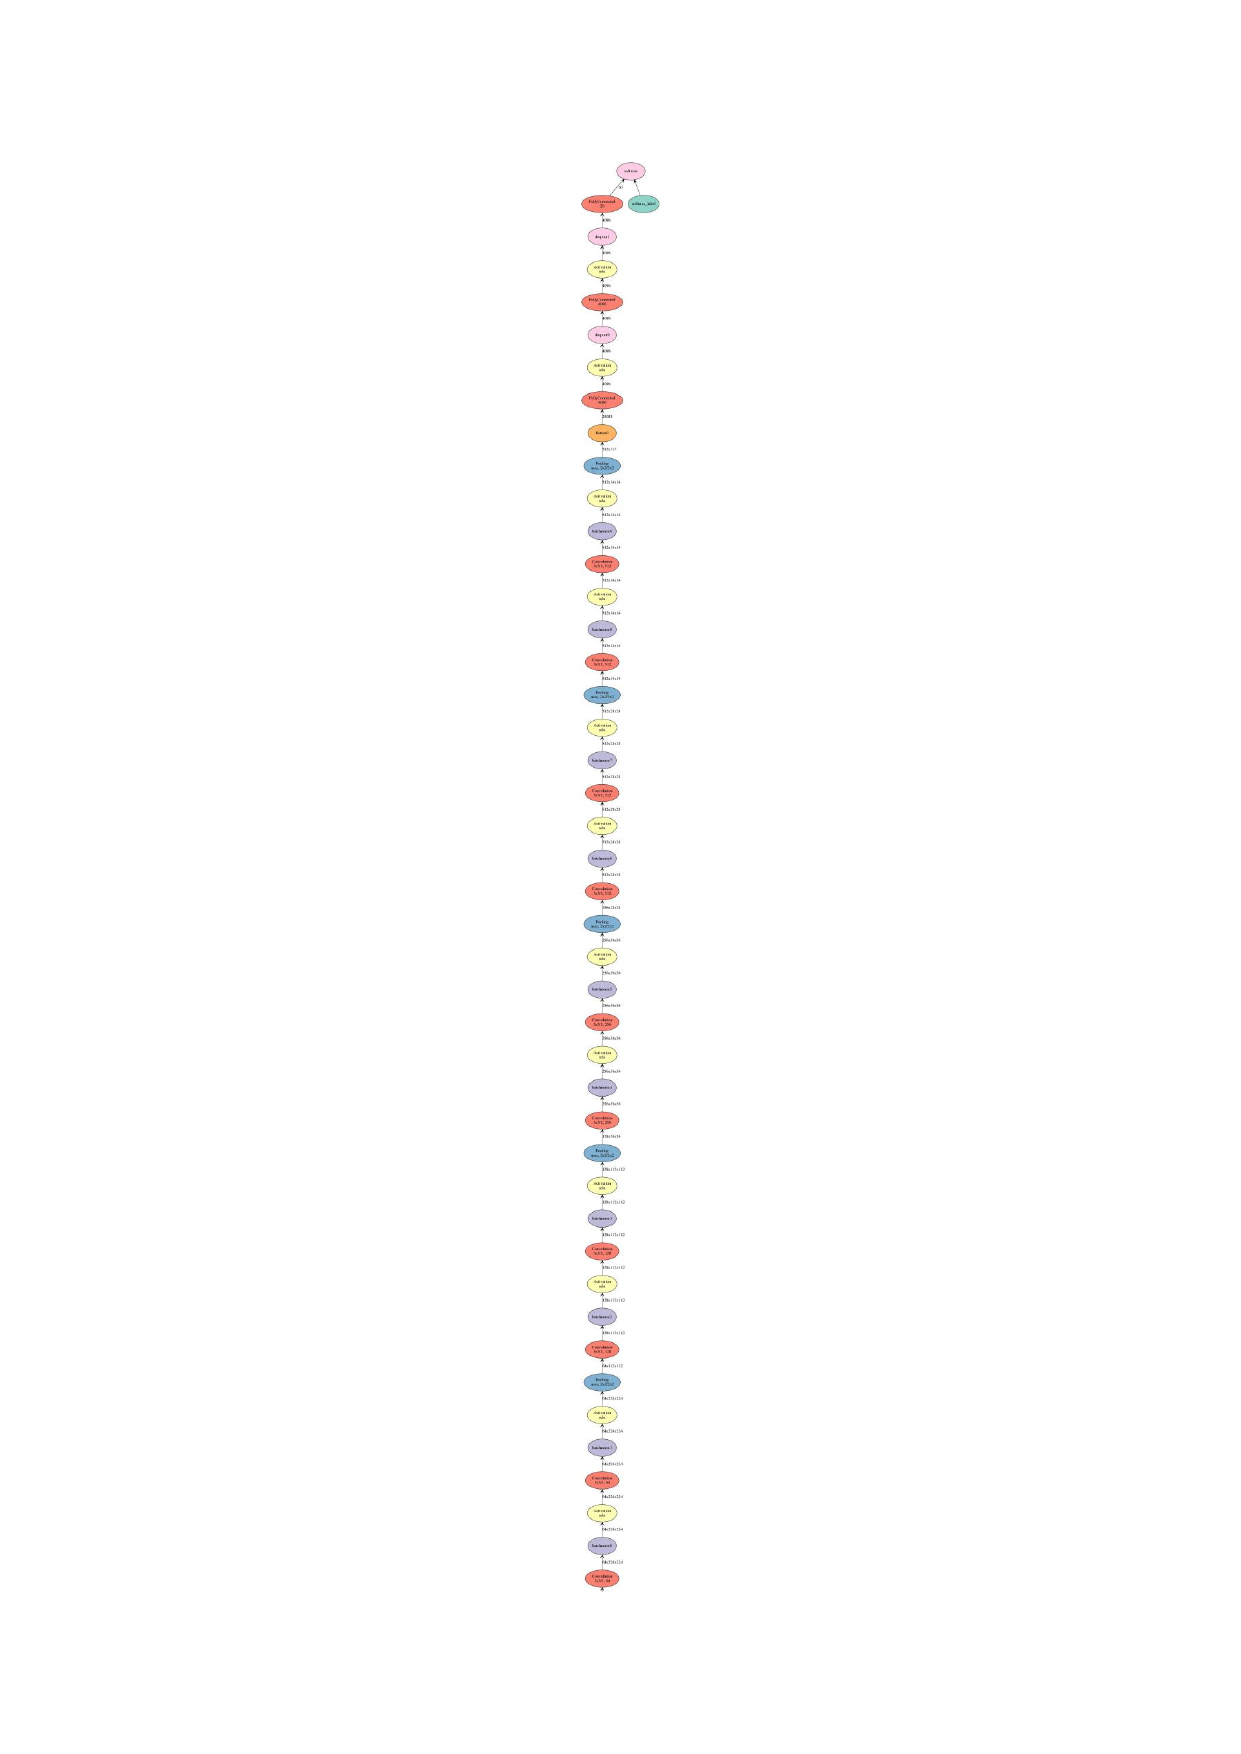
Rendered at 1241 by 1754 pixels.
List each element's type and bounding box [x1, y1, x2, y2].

picture [580, 162, 660, 1592]
